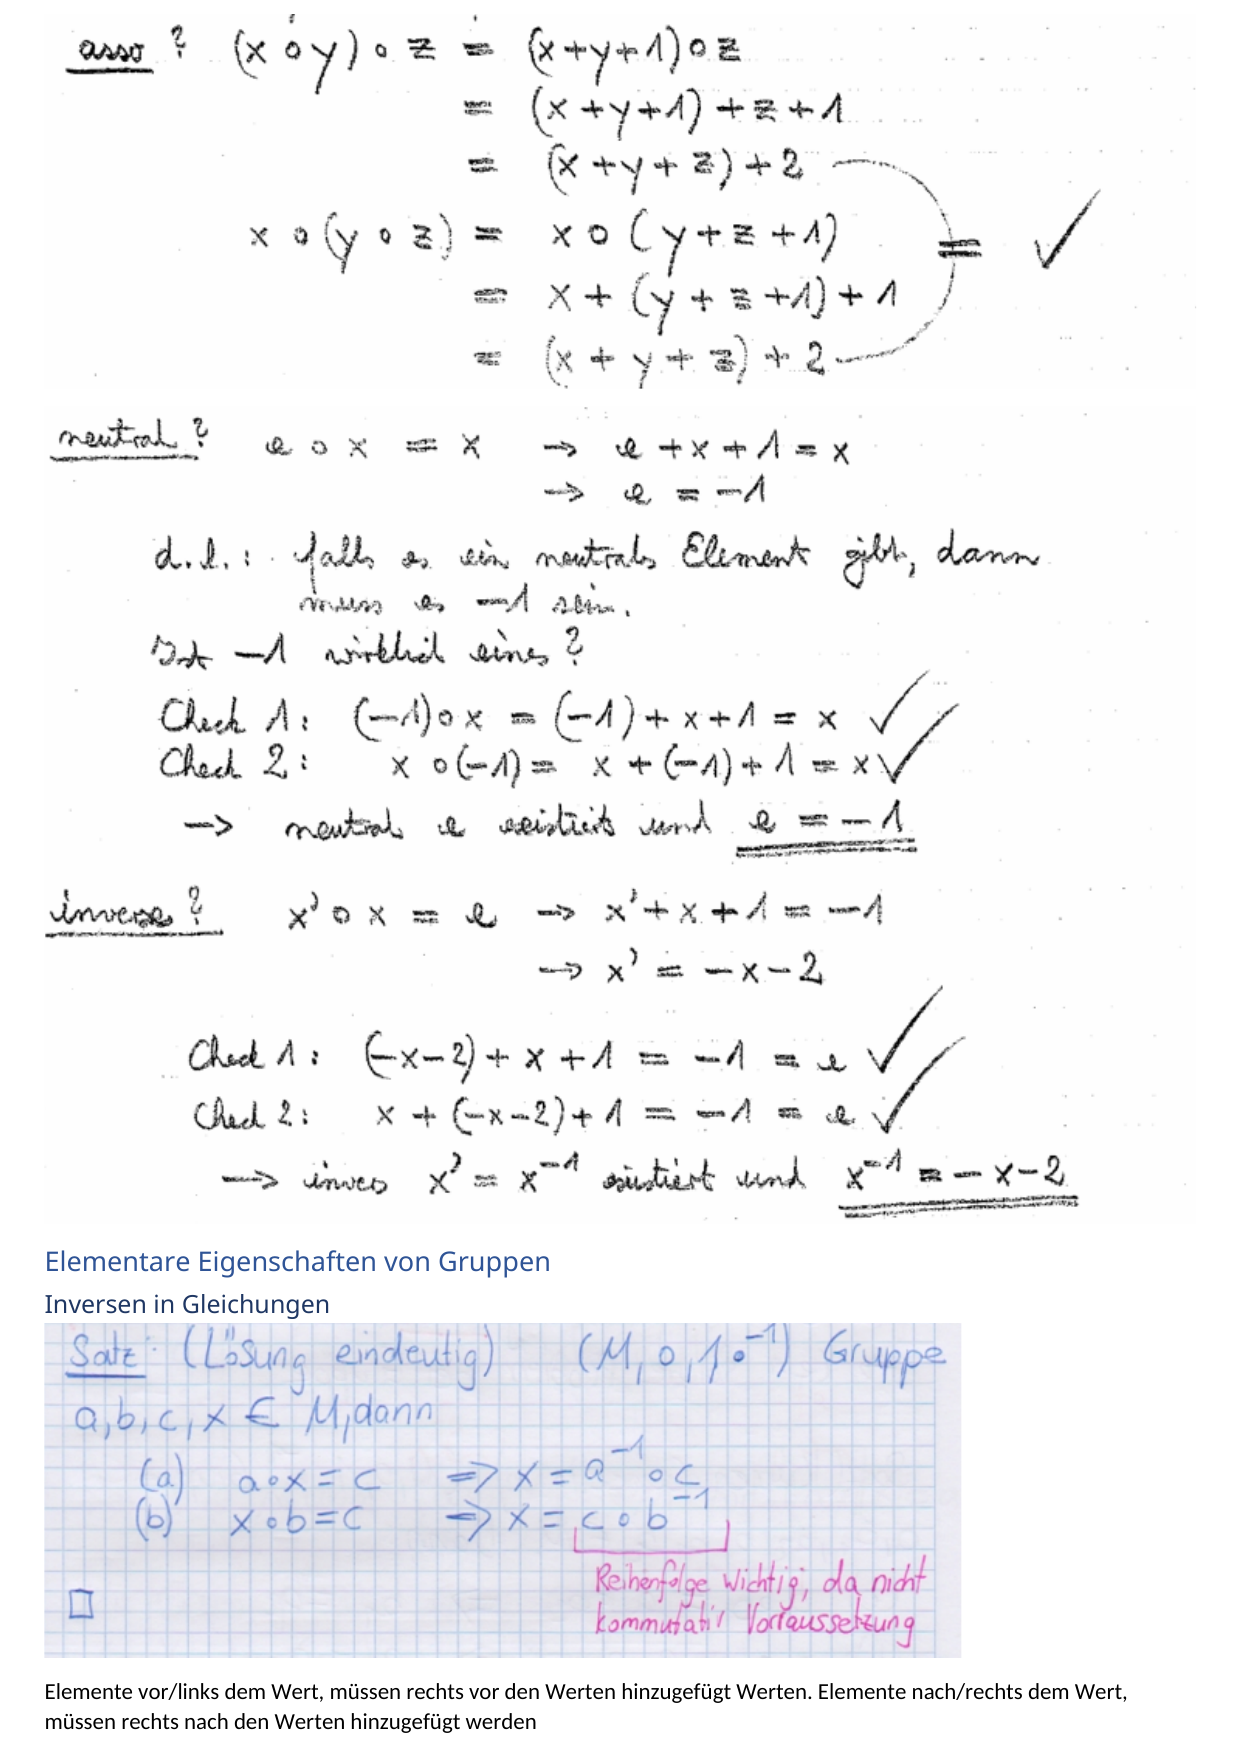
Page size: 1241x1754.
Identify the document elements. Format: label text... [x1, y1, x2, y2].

text Elemente vor/links dem Wert, müssen rechts vor den Werten hinzugefügt Werten. Elemente nach/rechts dem Wert, müssen rechts nach den Werten hinzugefügt werden [44, 1677, 1196, 1735]
picture [44, 14, 1197, 1224]
subtitle Elementare Eigenschaften von Gruppen [44, 1243, 1196, 1279]
subtitle Inversen in Gleichungen [44, 1287, 1196, 1321]
picture [44, 1323, 962, 1658]
